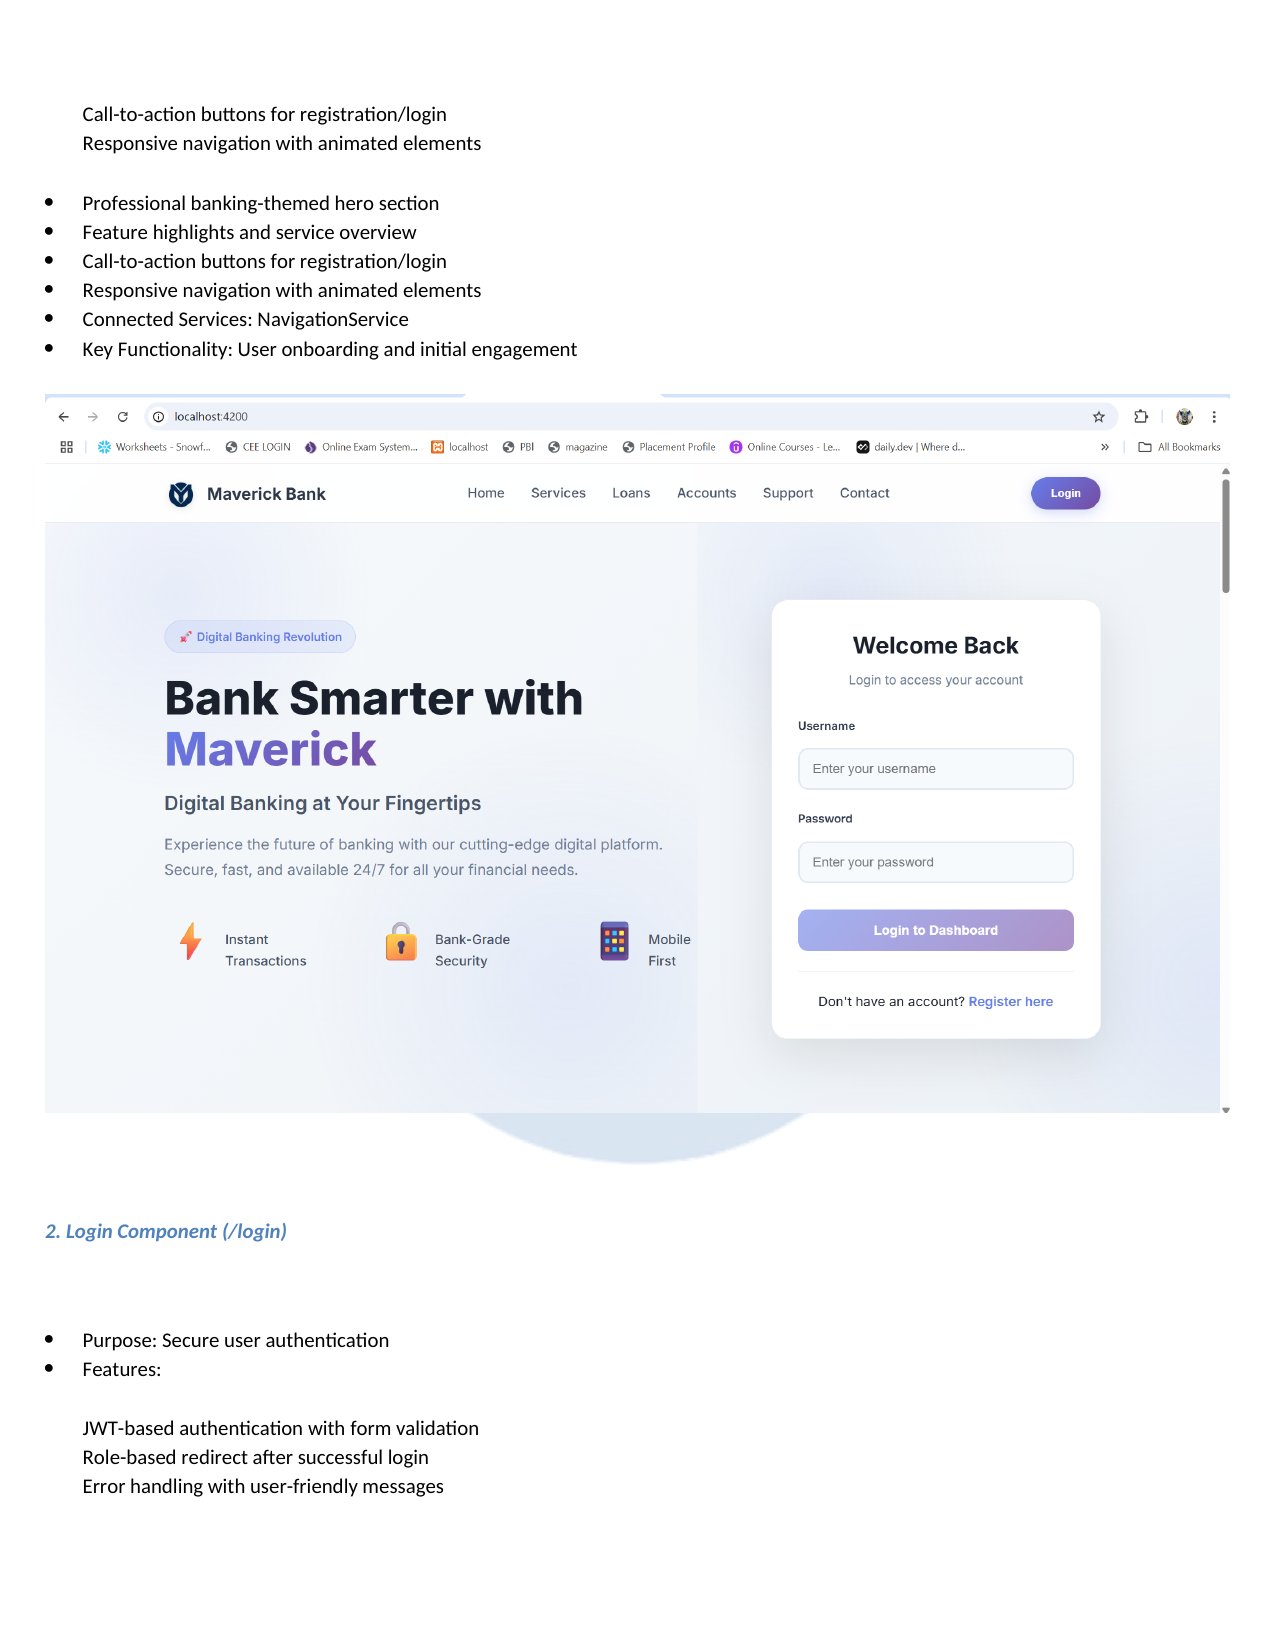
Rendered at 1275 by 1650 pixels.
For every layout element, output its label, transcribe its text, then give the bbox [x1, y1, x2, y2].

list Responsive navigation with animated elements [45, 277, 1230, 303]
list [45, 101, 1230, 186]
subtitle 2. Login Component (/login) [45, 1218, 1230, 1243]
list Call-to-action buttons for registration/login [45, 248, 1230, 274]
list Feature highlights and service overview [45, 219, 1230, 244]
list Purpose: Secure user authentication [45, 1327, 1230, 1353]
picture [45, 394, 1230, 1113]
list Professional banking-themed hero section [45, 190, 1230, 215]
list Key Functionality: User onboarding and initial engagement [45, 336, 1230, 361]
list Connected Services: NavigationService [45, 307, 1230, 332]
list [45, 1357, 1230, 1499]
